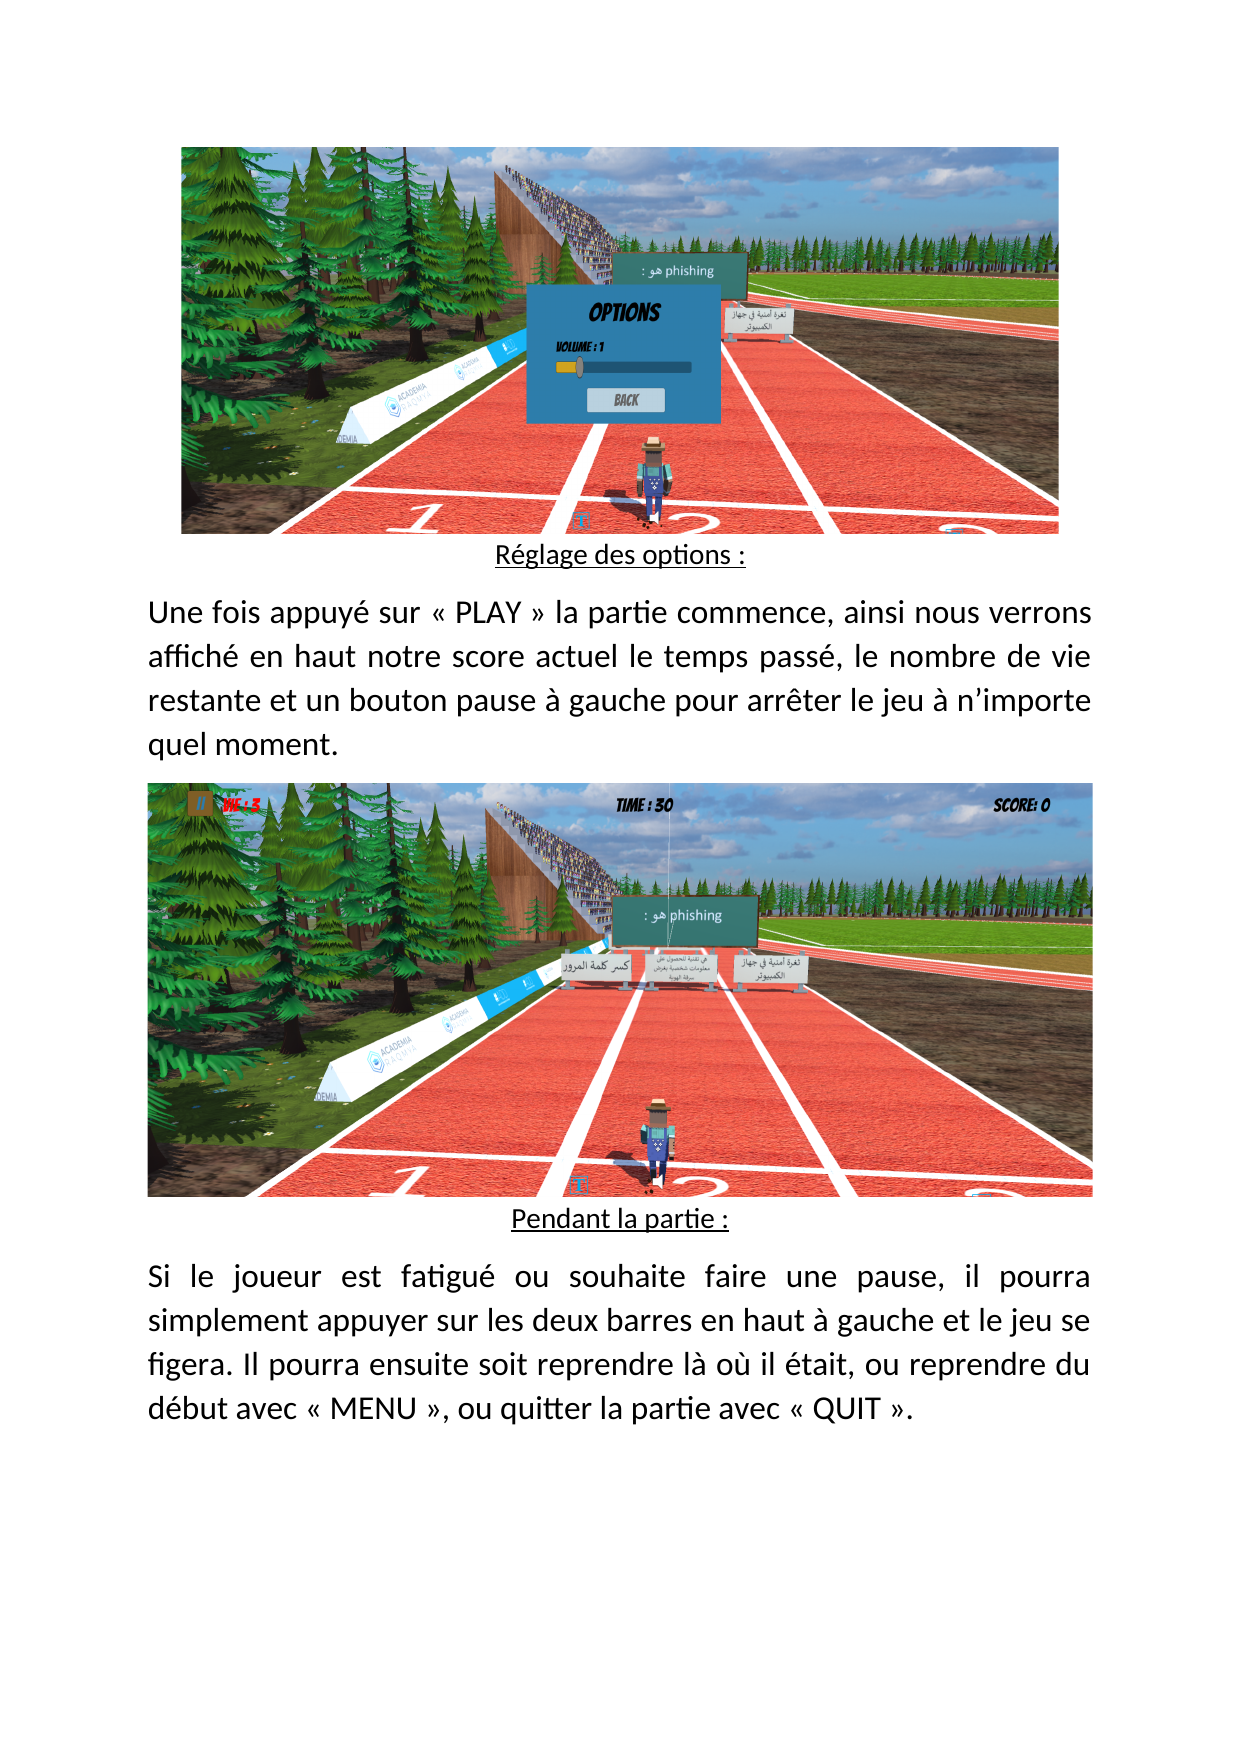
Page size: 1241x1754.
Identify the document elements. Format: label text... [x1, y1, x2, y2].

text Une fois appuyé sur « PLAY » la partie commence, ainsi nous verrons affiché en haut notre score actuel le temps passé, le nombre de vie restante et un bouton pause à gauche pour arrêter le jeu à n’importe quel moment. [148, 591, 1093, 764]
picture [147, 783, 1093, 1197]
text Si le joueur est fatigué ou souhaite faire une pause, il pourra simplement appuyer sur les deux barres en haut à gauche et le jeu se figera. Il pourra ensuite soit reprendre là où il était, ou reprendre du début avec « MENU », ou quitter la partie avec « QUIT ». [148, 1255, 1093, 1427]
picture [181, 147, 1059, 534]
text Pendant la partie : [148, 1197, 1093, 1235]
